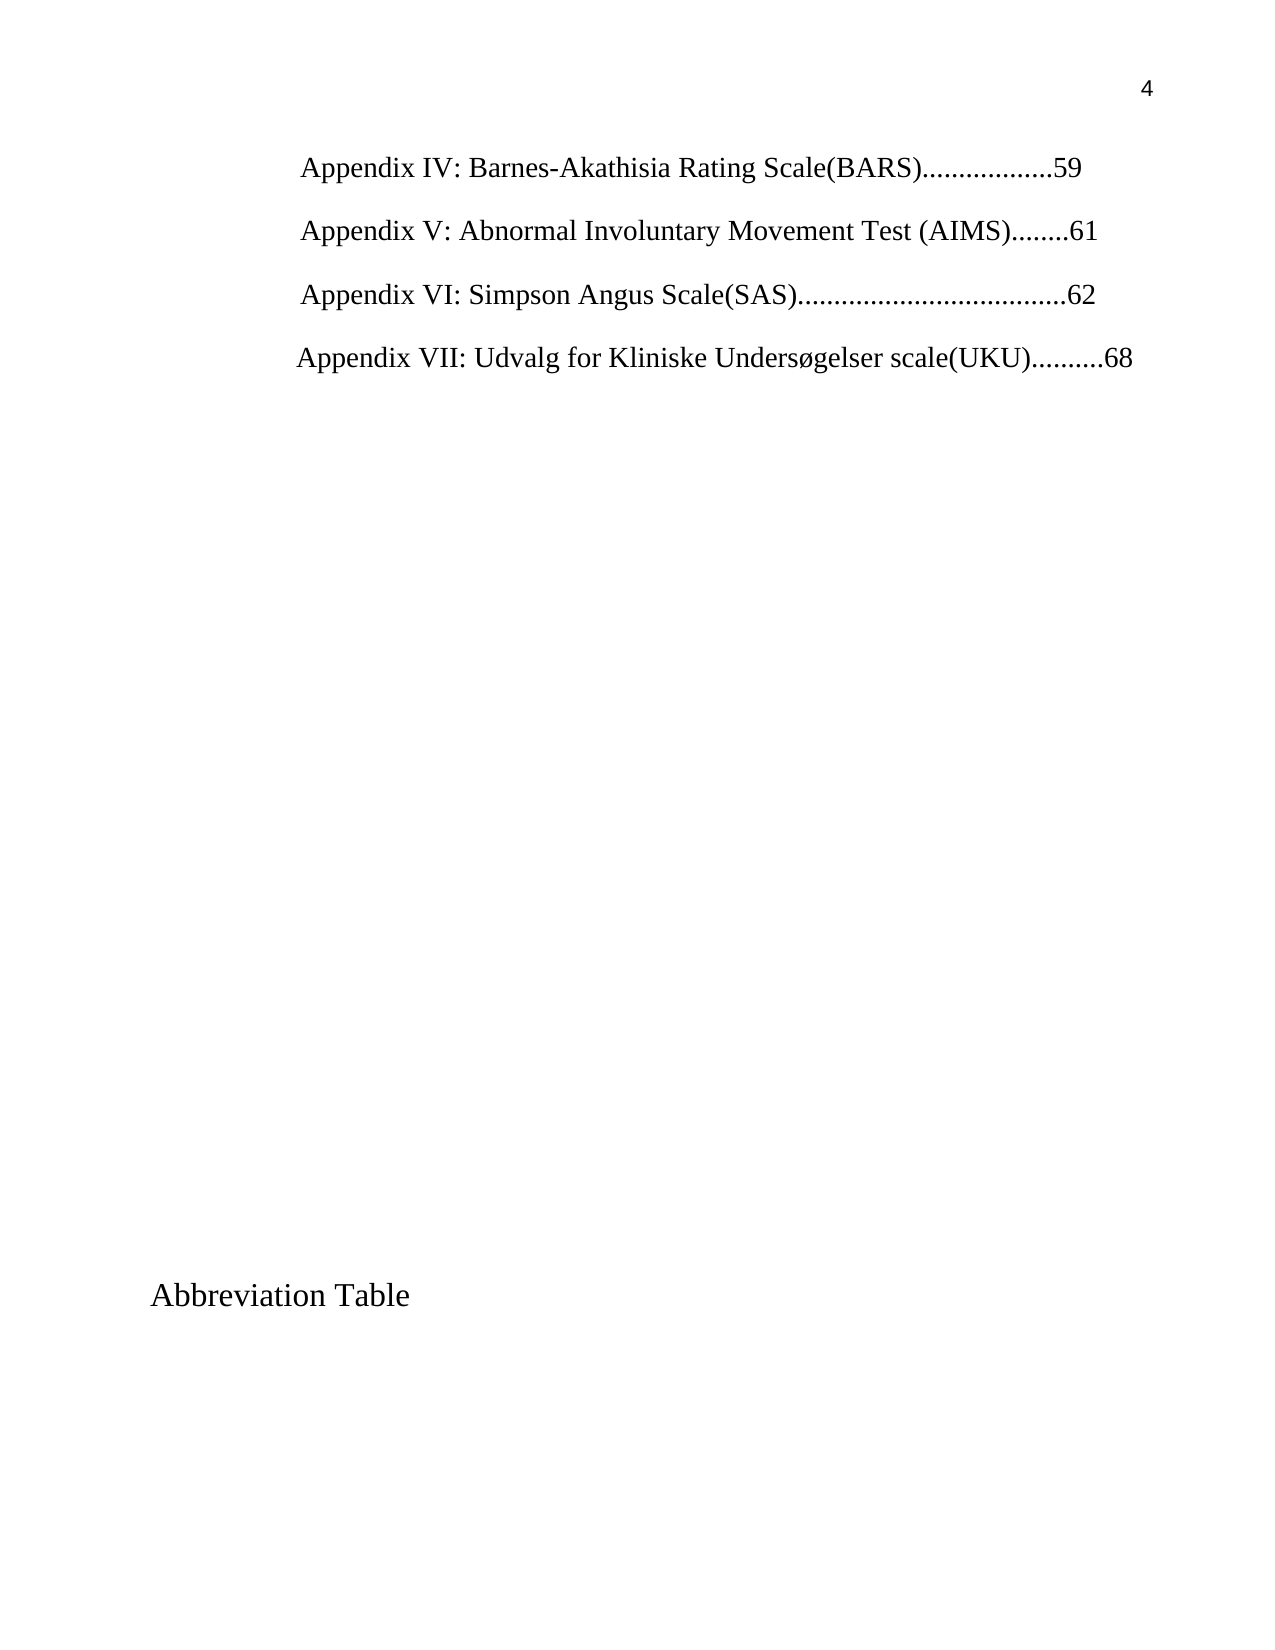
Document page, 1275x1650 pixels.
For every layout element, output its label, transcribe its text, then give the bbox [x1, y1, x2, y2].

text Appendix IV: Barnes-Akathisia Rating Scale(BARS)..................59 [300, 150, 1153, 183]
text Appendix VI: Simpson Angus Scale(SAS).....................................62 [300, 277, 1153, 311]
text Abbreviation Table [150, 1275, 1153, 1313]
text Appendix V: Abnormal Involuntary Movement Test (AIMS)........61 [300, 213, 1153, 247]
text Appendix VII: Udvalg for Kliniske Undersøgelser scale(UKU)..........68 [150, 341, 1153, 374]
